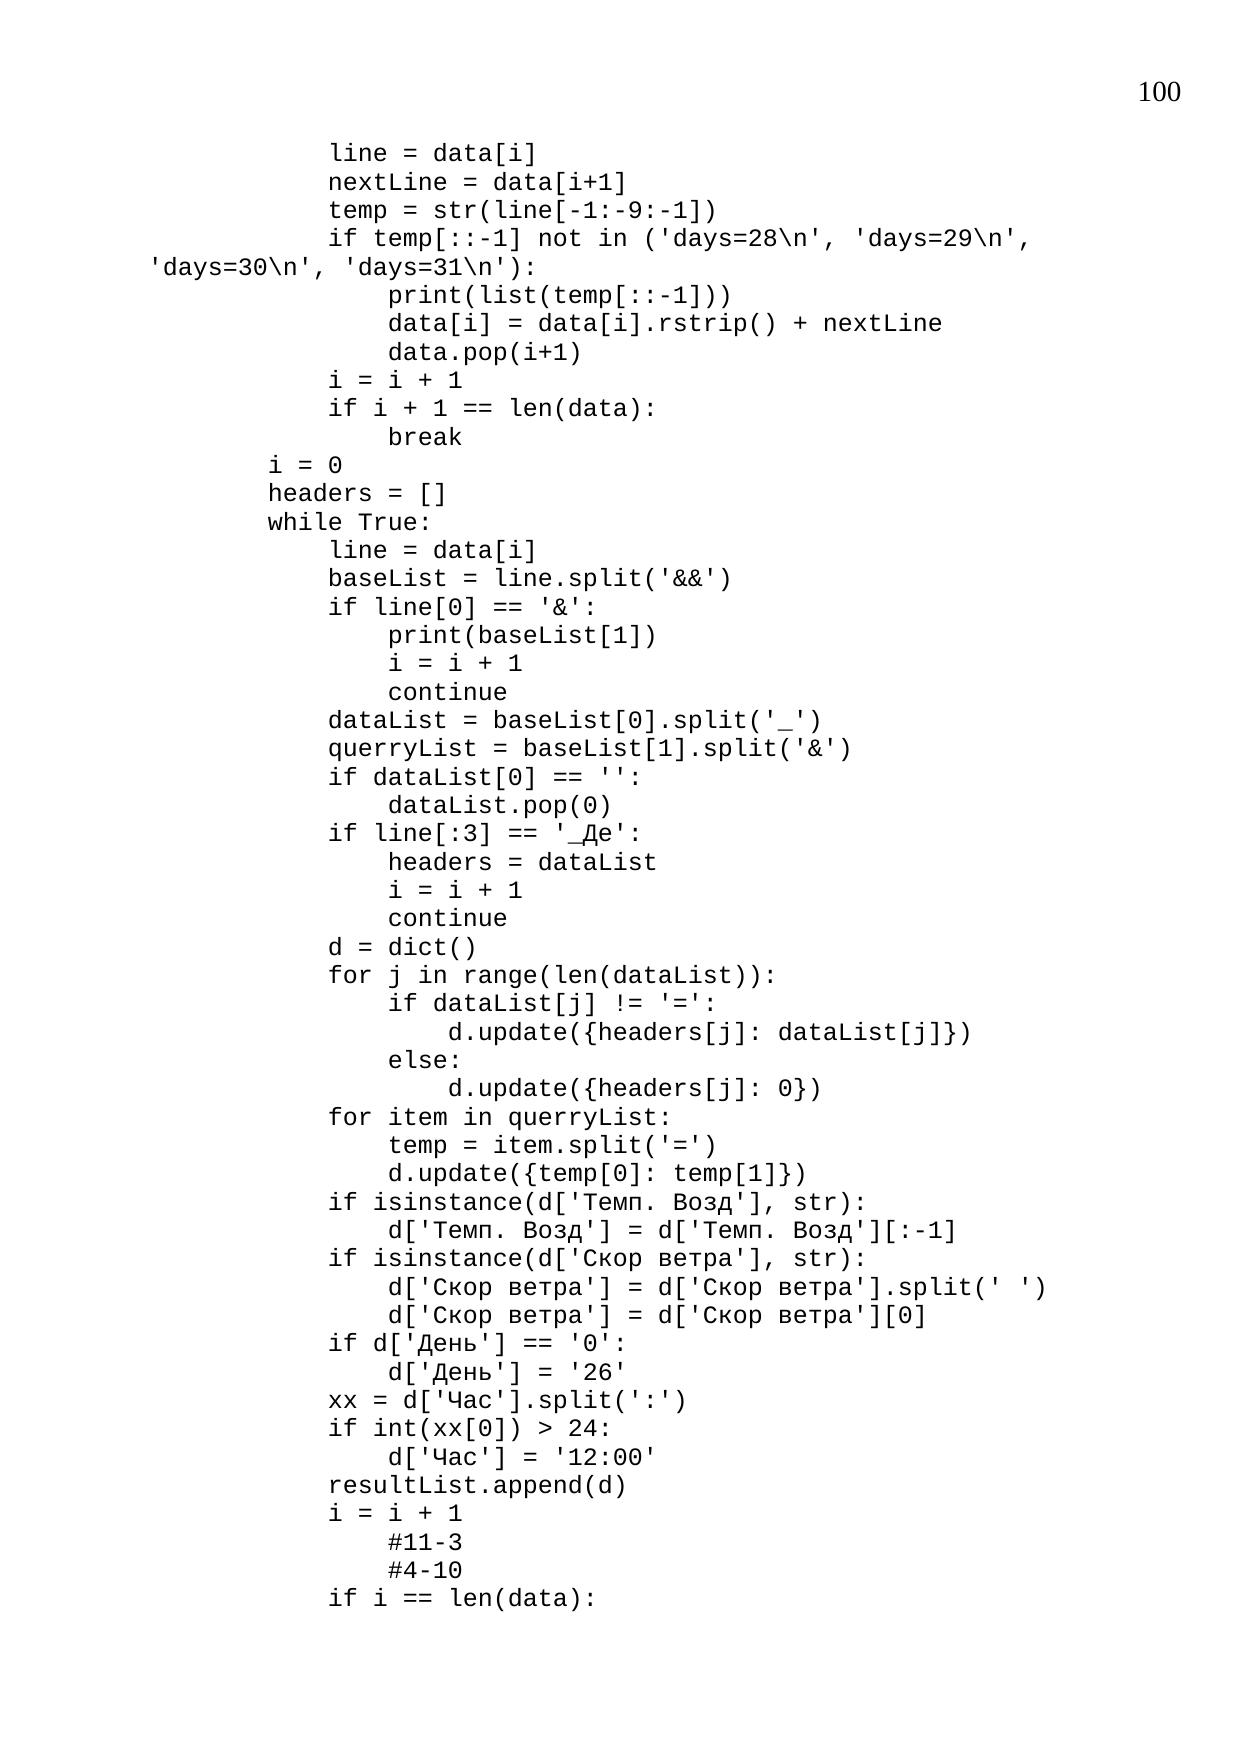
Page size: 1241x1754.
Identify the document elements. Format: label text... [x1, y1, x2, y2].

text line = data[i] [148, 538, 1181, 566]
text break [148, 424, 1181, 453]
text d['Темп. Возд'] = d['Темп. Возд'][:-1] [148, 1218, 1181, 1246]
text resultList.append(d) [148, 1473, 1181, 1501]
text i = i + 1 [148, 651, 1181, 679]
text #11-3 [148, 1529, 1181, 1558]
text continue [148, 679, 1181, 708]
text headers = [] [148, 481, 1181, 509]
text #4-10 [148, 1558, 1181, 1586]
text d.update({headers[j]: dataList[j]}) [148, 1019, 1181, 1048]
text i = i + 1 [148, 368, 1181, 396]
text print(baseList[1]) [148, 623, 1181, 651]
text dataList = baseList[0].split('_') [148, 708, 1181, 736]
text i = i + 1 [148, 878, 1181, 906]
text data.pop(i+1) [148, 339, 1181, 368]
text baseList = line.split('&&') [148, 566, 1181, 594]
text if line[:3] == '_Де': [148, 821, 1181, 849]
text for item in querryList: [148, 1104, 1181, 1133]
text d['Скор ветра'] = d['Скор ветра'].split(' ') [148, 1274, 1181, 1303]
text else: [148, 1048, 1181, 1076]
text d['Час'] = '12:00' [148, 1444, 1181, 1473]
text d['Скор ветра'] = d['Скор ветра'][0] [148, 1303, 1181, 1331]
text d.update({headers[j]: 0}) [148, 1076, 1181, 1104]
text d = dict() [148, 934, 1181, 963]
text d['День'] = '26' [148, 1359, 1181, 1388]
text i = 0 [148, 453, 1181, 481]
text if dataList[j] != '=': [148, 991, 1181, 1019]
text for j in range(len(dataList)): [148, 963, 1181, 991]
text line = data[i] [148, 141, 1181, 169]
text if dataList[0] == '': [148, 764, 1181, 793]
text headers = dataList [148, 849, 1181, 878]
text print(list(temp[::-1])) [148, 283, 1181, 311]
text if isinstance(d['Скор ветра'], str): [148, 1246, 1181, 1274]
text d.update({temp[0]: temp[1]}) [148, 1161, 1181, 1189]
text if temp[::-1] not in ('days=28\n', 'days=29\n', 'days=30\n', 'days=31\n'): [148, 226, 1181, 283]
text if isinstance(d['Темп. Возд'], str): [148, 1189, 1181, 1218]
text data[i] = data[i].rstrip() + nextLine [148, 311, 1181, 339]
text temp = item.split('=') [148, 1133, 1181, 1161]
text if i + 1 == len(data): [148, 396, 1181, 424]
text querryList = baseList[1].split('&') [148, 736, 1181, 764]
text if i == len(data): [148, 1586, 1181, 1614]
text temp = str(line[-1:-9:-1]) [148, 198, 1181, 226]
text dataList.pop(0) [148, 793, 1181, 821]
text if int(xx[0]) > 24: [148, 1416, 1181, 1444]
text continue [148, 906, 1181, 934]
text if d['День'] == '0': [148, 1331, 1181, 1359]
text while True: [148, 509, 1181, 538]
text if line[0] == '&': [148, 594, 1181, 623]
text i = i + 1 [148, 1501, 1181, 1529]
text xx = d['Час'].split(':') [148, 1388, 1181, 1416]
text nextLine = data[i+1] [148, 169, 1181, 198]
